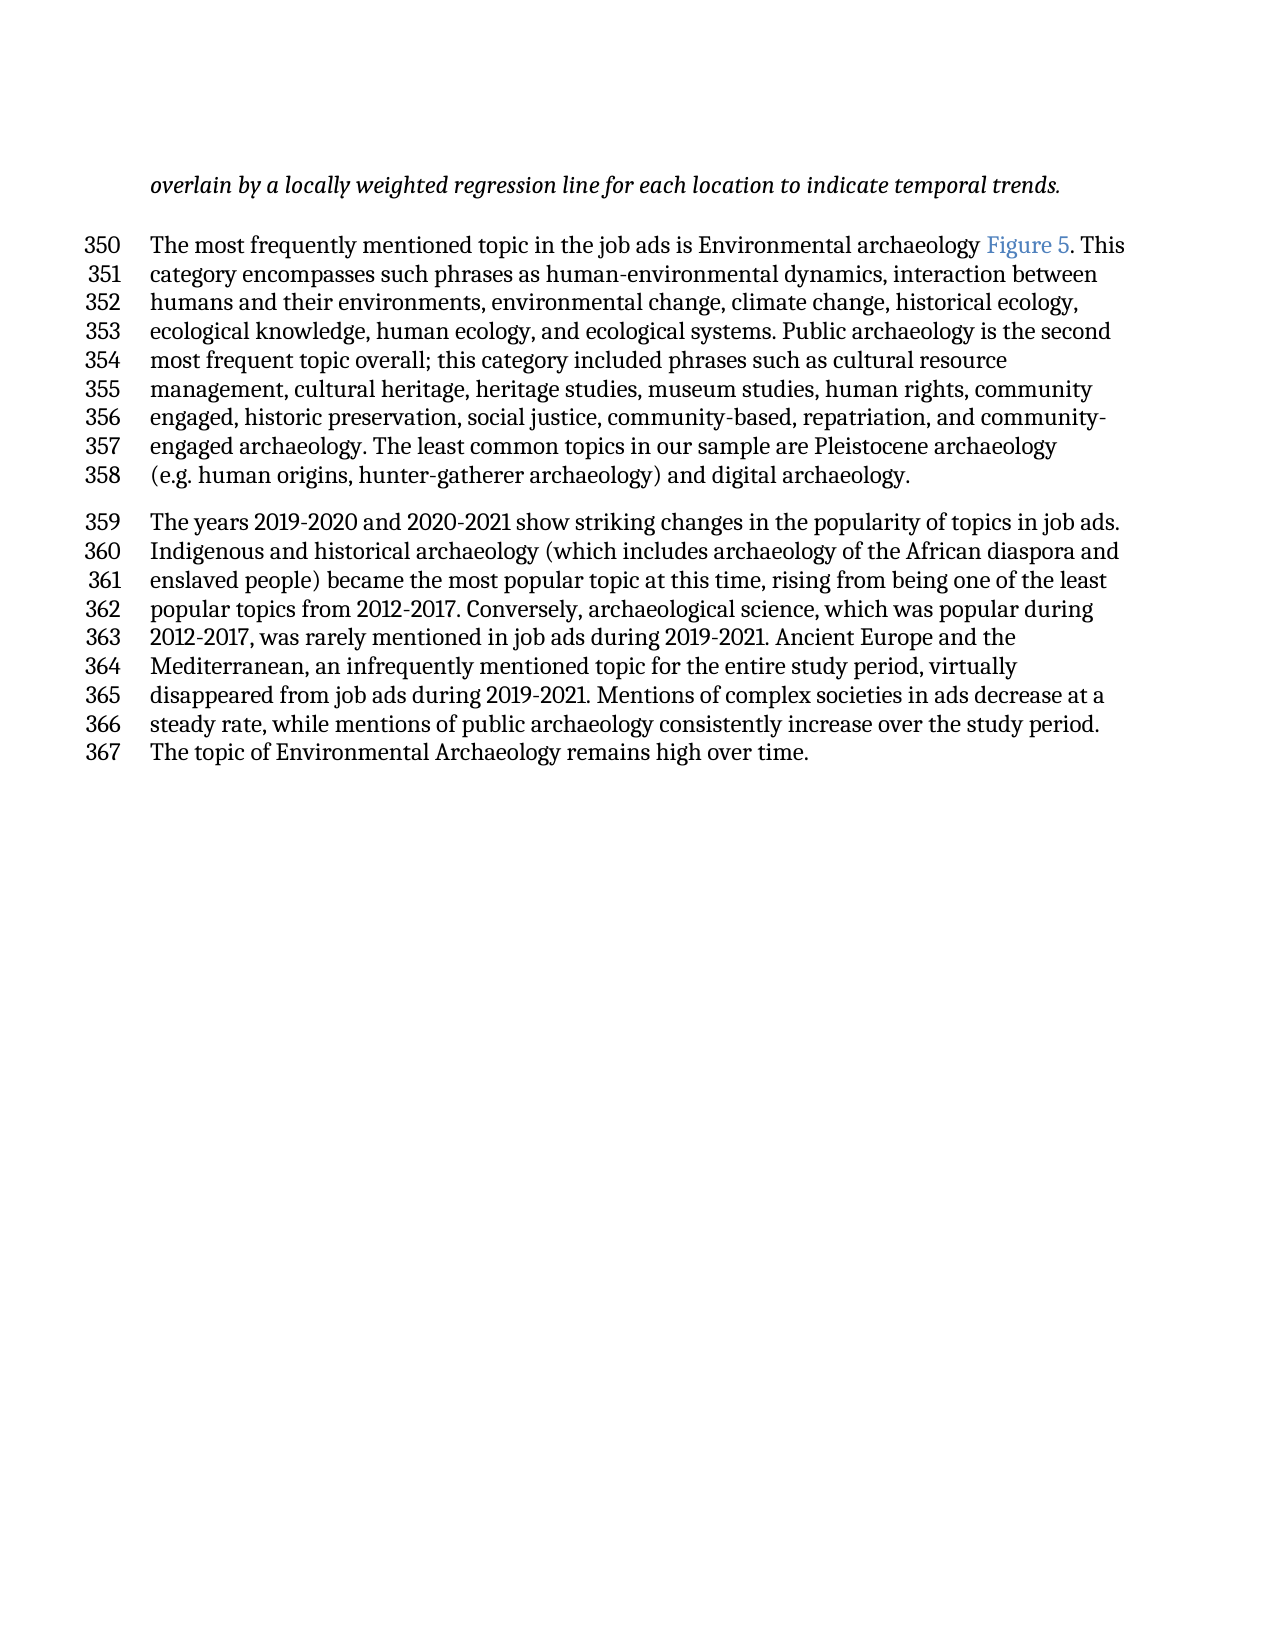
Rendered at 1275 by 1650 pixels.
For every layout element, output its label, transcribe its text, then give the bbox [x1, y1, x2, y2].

text The years 2019-2020 and 2020-2021 show striking changes in the popularity of topics in job ads. Indigenous and historical archaeology (which includes archaeology of the African diaspora and enslaved people) became the most popular topic at this time, rising from being one of the least popular topics from 2012-2017. Conversely, archaeological science, which was popular during 2012-2017, was rarely mentioned in job ads during 2019-2021. Ancient Europe and the Mediterranean, an infrequently mentioned topic for the entire study period, virtually disappeared from job ads during 2019-2021. Mentions of complex societies in ads decrease at a steady rate, while mentions of public archaeology consistently increase over the study period. The topic of Environmental Archaeology remains high over time. [150, 508, 1125, 767]
text The most frequently mentioned topic in the job ads is Environmental archaeology Figure 5. This category encompasses such phrases as human-environmental dynamics, interaction between humans and their environments, environmental change, climate change, historical ecology, ecological knowledge, human ecology, and ecological systems. Public archaeology is the second most frequent topic overall; this category included phrases such as cultural resource management, cultural heritage, heritage studies, museum studies, human rights, community engaged, historic preservation, social justice, community-based, repatriation, and community-engaged archaeology. The least common topics in our sample are Pleistocene archaeology (e.g. human origins, hunter-gatherer archaeology) and digital archaeology. [150, 231, 1125, 489]
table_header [139, 150, 1114, 212]
